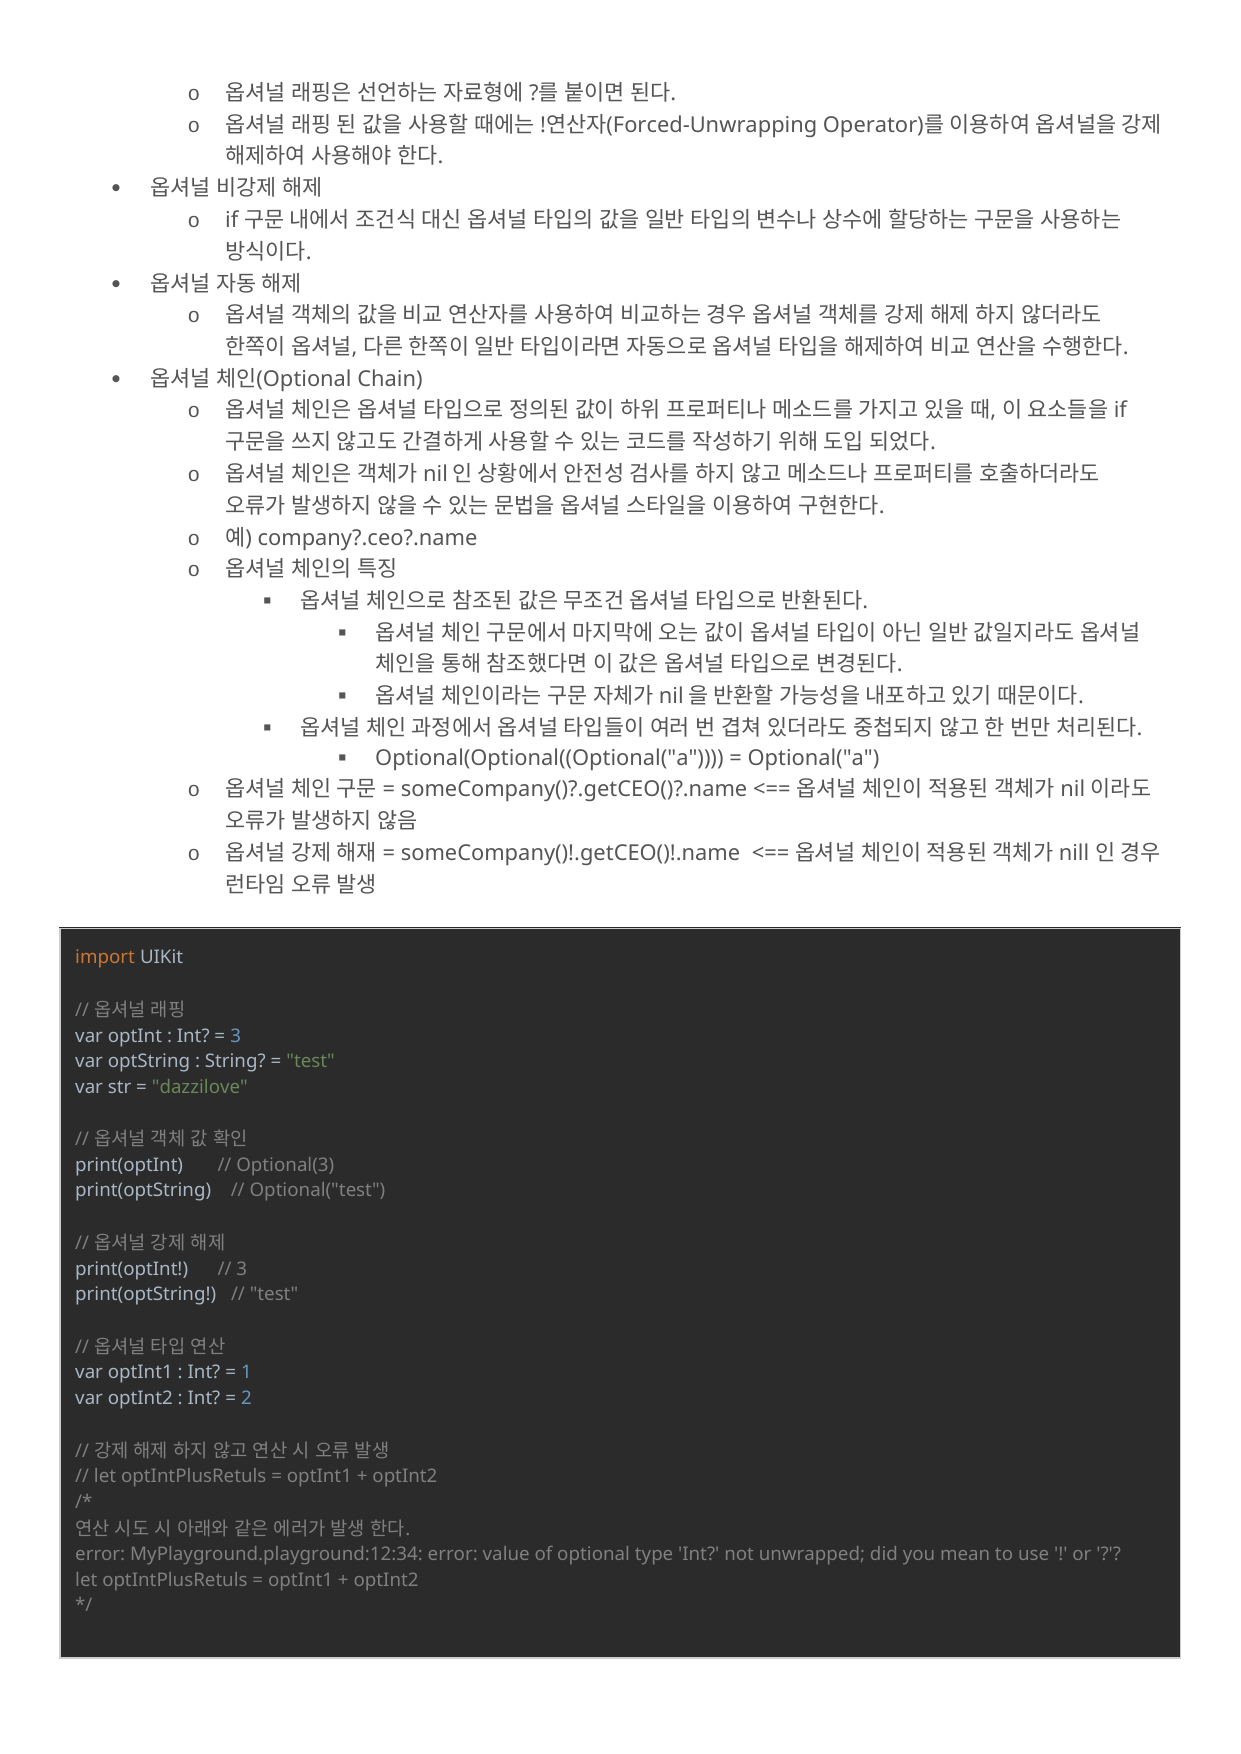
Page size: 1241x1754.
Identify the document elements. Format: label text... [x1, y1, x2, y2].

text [61, 929, 1180, 1657]
list 옵셔널 자동 해제 [112, 266, 1165, 297]
list 옵셔널 객체의 값을 비교 연산자를 사용하여 비교하는 경우 옵셔널 객체를 강제 해제 하지 않더라도 한쪽이 옵셔널, 다른 한쪽이 일반 타입이라면 자동으로 옵셔널 타입을 해제하여 비교 연산을 수행한다. [187, 297, 1165, 361]
list 옵셔널 체인 과정에서 옵셔널 타입들이 여러 번 겹쳐 있더라도 중첩되지 않고 한 번만 처리된다. [262, 710, 1165, 742]
list Optional(Optional((Optional("a")))) = Optional("a") [337, 742, 1165, 771]
list 옵셔널 체인으로 참조된 값은 무조건 옵셔널 타입으로 반환된다. [262, 583, 1165, 615]
list 옵셔널 비강제 해제 [112, 170, 1165, 202]
list 옵셔널 체인은 객체가 nil인 상황에서 안전성 검사를 하지 않고 메소드나 프로퍼티를 호출하더라도 오류가 발생하지 않을 수 있는 문법을 옵셔널 스타일을 이용하여 구현한다. [187, 456, 1165, 519]
list 옵셔널 체인 구문 = someCompany()?.getCEO()?.name <== 옵셔널 체인이 적용된 객체가 nil 이라도 오류가 발생하지 않음 [187, 771, 1165, 835]
list 예) company?.ceo?.name [187, 519, 1165, 551]
list 옵셔널 체인 구문에서 마지막에 오는 값이 옵셔널 타입이 아닌 일반 값일지라도 옵셔널 체인을 통해 참조했다면 이 값은 옵셔널 타입으로 변경된다. [337, 615, 1165, 678]
list 옵셔널 래핑은 선언하는 자료형에 ?를 붙이면 된다. [187, 75, 1165, 107]
list 옵셔널 래핑 된 값을 사용할 때에는 !연산자(Forced-Unwrapping Operator)를 이용하여 옵셔널을 강제 해제하여 사용해야 한다. [187, 107, 1165, 170]
list 옵셔널 체인의 특징 [187, 551, 1165, 583]
list 옵셔널 체인(Optional Chain) [112, 361, 1165, 392]
list 옵셔널 체인은 옵셔널 타입으로 정의된 값이 하위 프로퍼티나 메소드를 가지고 있을 때, 이 요소들을 if 구문을 쓰지 않고도 간결하게 사용할 수 있는 코드를 작성하기 위해 도입 되었다. [187, 392, 1165, 456]
list if 구문 내에서 조건식 대신 옵셔널 타입의 값을 일반 타입의 변수나 상수에 할당하는 구문을 사용하는 방식이다. [187, 202, 1165, 266]
list 옵셔널 강제 해재 = someCompany()!.getCEO()!.name <== 옵셔널 체인이 적용된 객체가 nill 인 경우 런타임 오류 발생 [187, 835, 1165, 898]
list 옵셔널 체인이라는 구문 자체가 nil을 반환할 가능성을 내포하고 있기 때문이다. [337, 678, 1165, 710]
